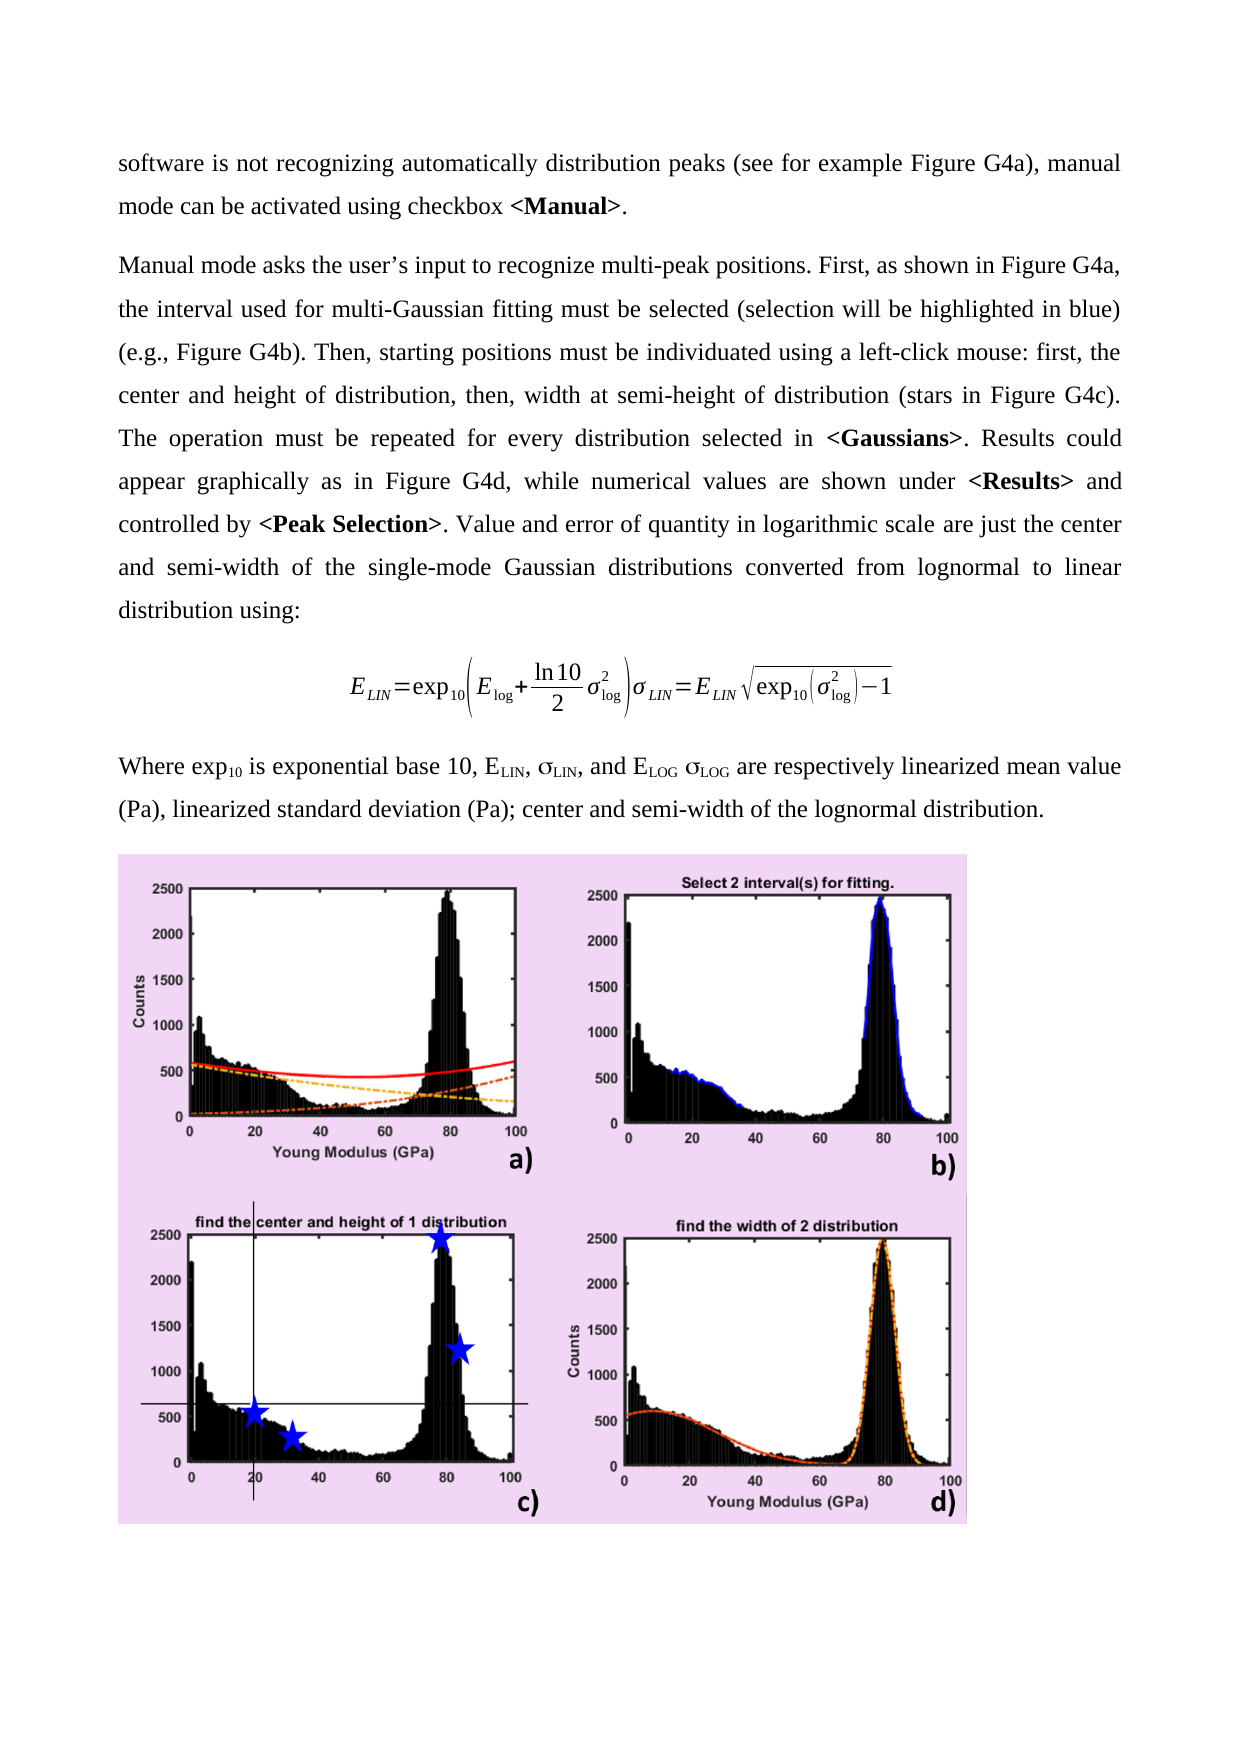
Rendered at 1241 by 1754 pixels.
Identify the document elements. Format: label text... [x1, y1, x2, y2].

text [118, 148, 1122, 219]
text Manual mode asks the user’s input to recognize multi-peak positions. First, as shown in Figure G4a, the interval used for multi-Gaussian fitting must be selected (selection will be highlighted in blue) (e.g., Figure G4b). Then, starting positions must be individuated using a left-click mouse: first, the center and height of distribution, then, width at semi-height of distribution (stars in Figure G4c). The operation must be repeated for every distribution selected in <Gaussians>. Results could appear graphically as in Figure G4d, while numerical values are shown under <Results> and controlled by <Peak Selection>. Value and error of quantity in logarithmic scale are just the center and semi-width of the single-mode Gaussian distributions converted from lognormal to linear distribution using: [118, 251, 1122, 624]
text Where exp10 is exponential base 10, ELIN, LIN, and ELOG LOG are respectively linearized mean value (Pa), linearized standard deviation (Pa); center and semi-width of the lognormal distribution. [118, 751, 1122, 823]
picture [118, 854, 975, 1537]
